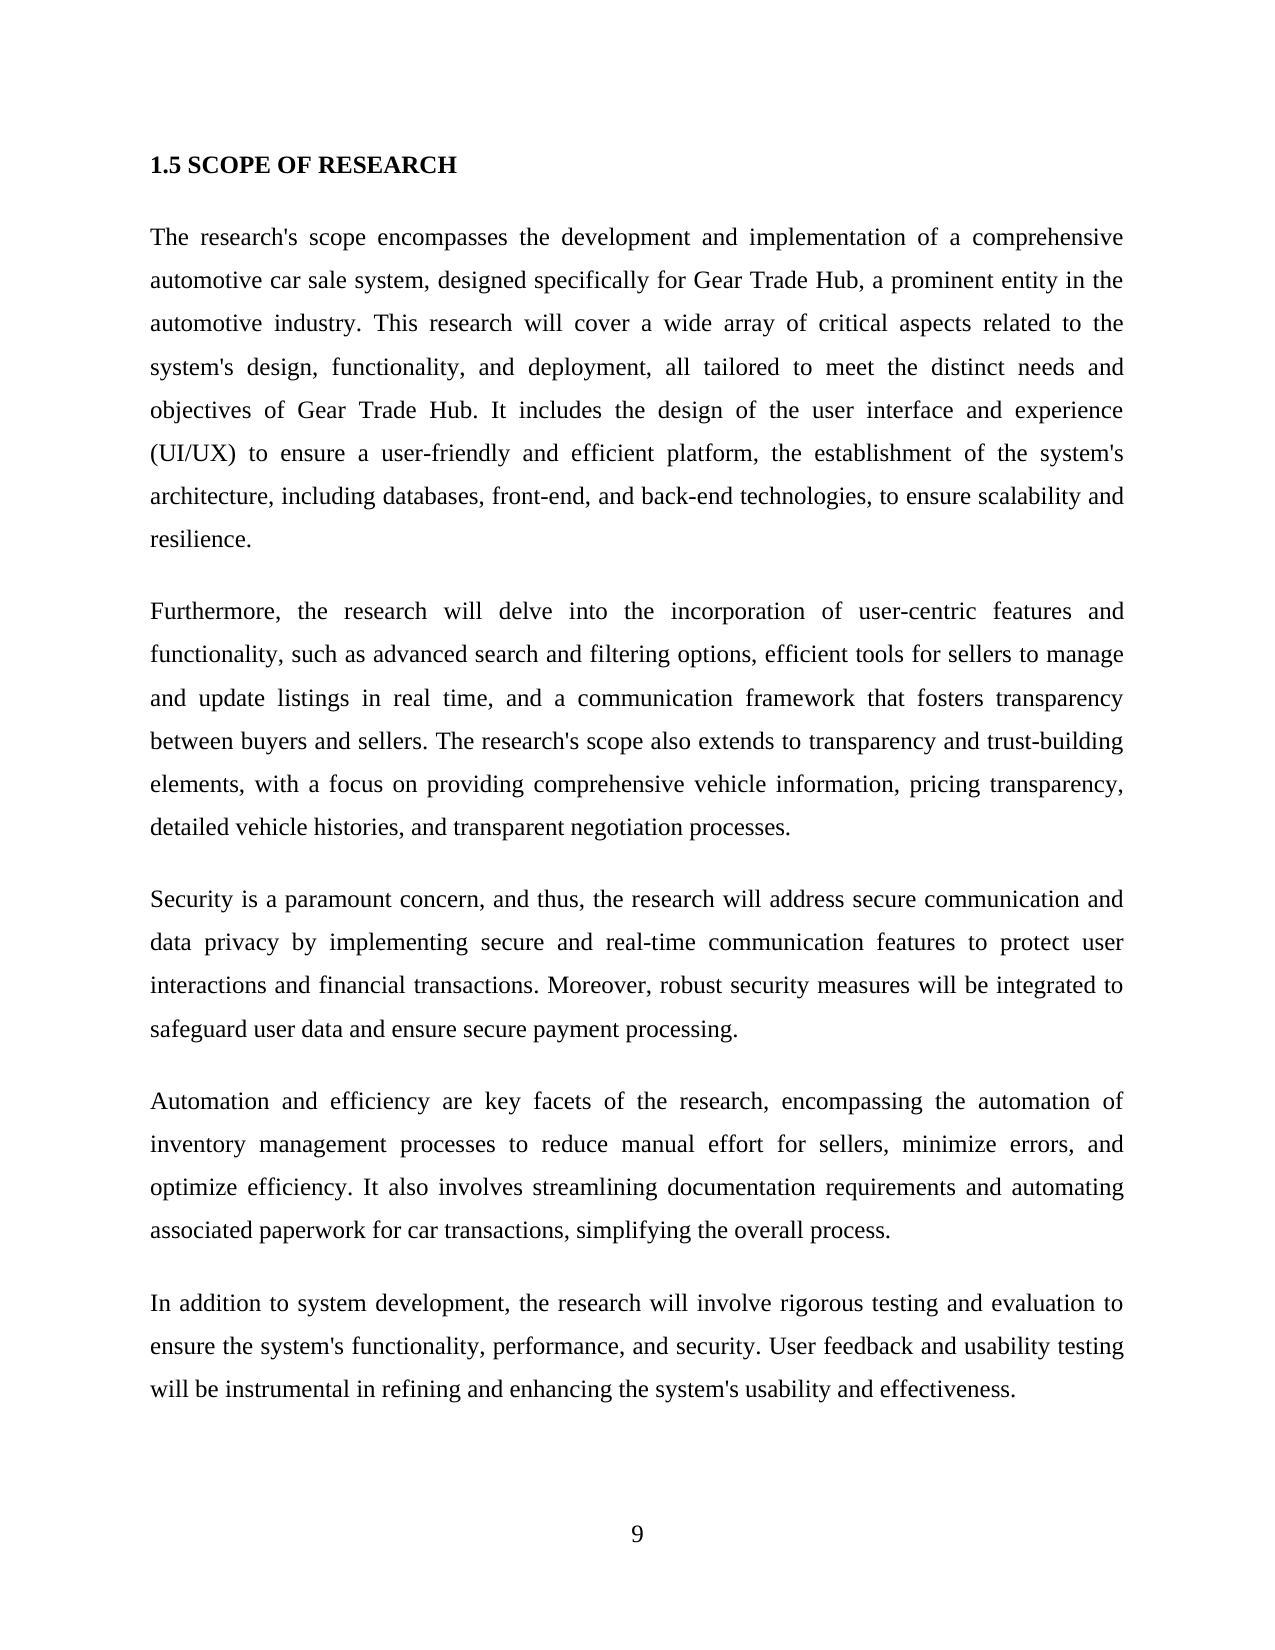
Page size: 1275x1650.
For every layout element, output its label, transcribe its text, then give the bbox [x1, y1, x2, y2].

text Automation and efficiency are key facets of the research, encompassing the automation of inventory management processes to reduce manual effort for sellers, minimize errors, and optimize efficiency. It also involves streamlining documentation requirements and automating associated paperwork for car transactions, simplifying the overall process. [150, 1086, 1125, 1244]
text Security is a paramount concern, and thus, the research will address secure communication and data privacy by implementing secure and real-time communication features to protect user interactions and financial transactions. Moreover, robust security measures will be integrated to safeguard user data and ensure secure payment processing. [150, 884, 1125, 1042]
text The research's scope encompasses the development and implementation of a comprehensive automotive car sale system, designed specifically for Gear Trade Hub, a prominent entity in the automotive industry. This research will cover a wide array of critical aspects related to the system's design, functionality, and deployment, all tailored to meet the distinct needs and objectives of Gear Trade Hub. It includes the design of the user interface and experience (UI/UX) to ensure a user-friendly and efficient platform, the establishment of the system's architecture, including databases, front-end, and back-end technologies, to ensure scalability and resilience. [150, 222, 1125, 553]
text In addition to system development, the research will involve rigorous testing and evaluation to ensure the system's functionality, performance, and security. User feedback and usability testing will be instrumental in refining and enhancing the system's usability and effectiveness. [150, 1288, 1125, 1403]
subtitle 1.5 SCOPE OF RESEARCH [150, 150, 1125, 179]
text Furthermore, the research will delve into the incorporation of user-centric features and functionality, such as advanced search and filtering options, efficient tools for sellers to manage and update listings in real time, and a communication framework that fosters transparency between buyers and sellers. The research's scope also extends to transparency and trust-building elements, with a focus on providing comprehensive vehicle information, pricing transparency, detailed vehicle histories, and transparent negotiation processes. [150, 596, 1125, 841]
